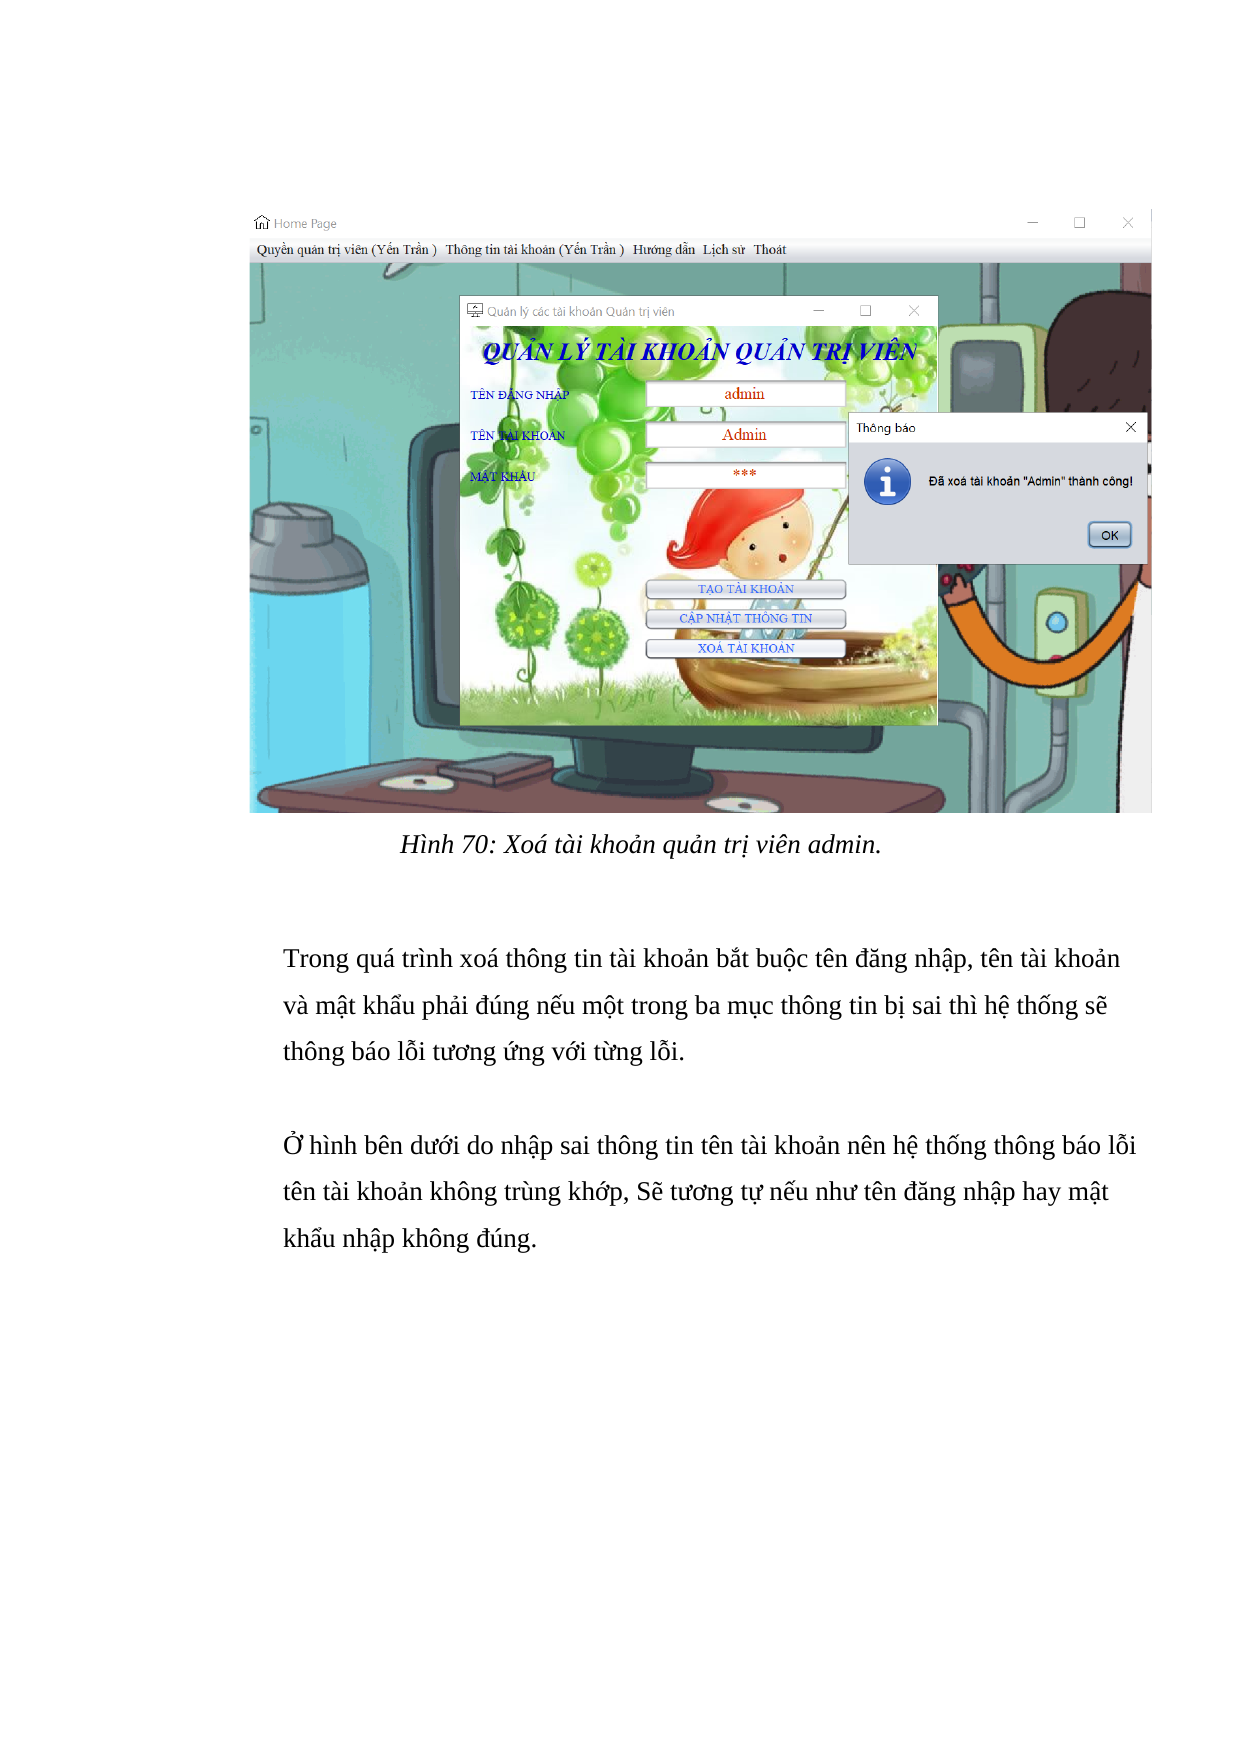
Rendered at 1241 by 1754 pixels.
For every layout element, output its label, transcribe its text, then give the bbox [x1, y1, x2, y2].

list Ở hình bên dưới do nhập sai thông tin tên tài khoản nên hệ thống thông báo lỗi tên tài khoản không trùng khớp, Sẽ tương tự nếu như tên đăng nhập hay mật khẩu nhập không đúng. [283, 1129, 1152, 1253]
picture [249, 209, 1152, 813]
list Trong quá trình xoá thông tin tài khoản bắt buộc tên đăng nhập, tên tài khoản và mật khẩu phải đúng nếu một trong ba mục thông tin bị sai thì hệ thống sẽ thông báo lỗi tương ứng với từng lỗi. [283, 942, 1152, 1067]
text Hình 70: Xoá tài khoản quản trị viên admin. [133, 828, 1152, 859]
